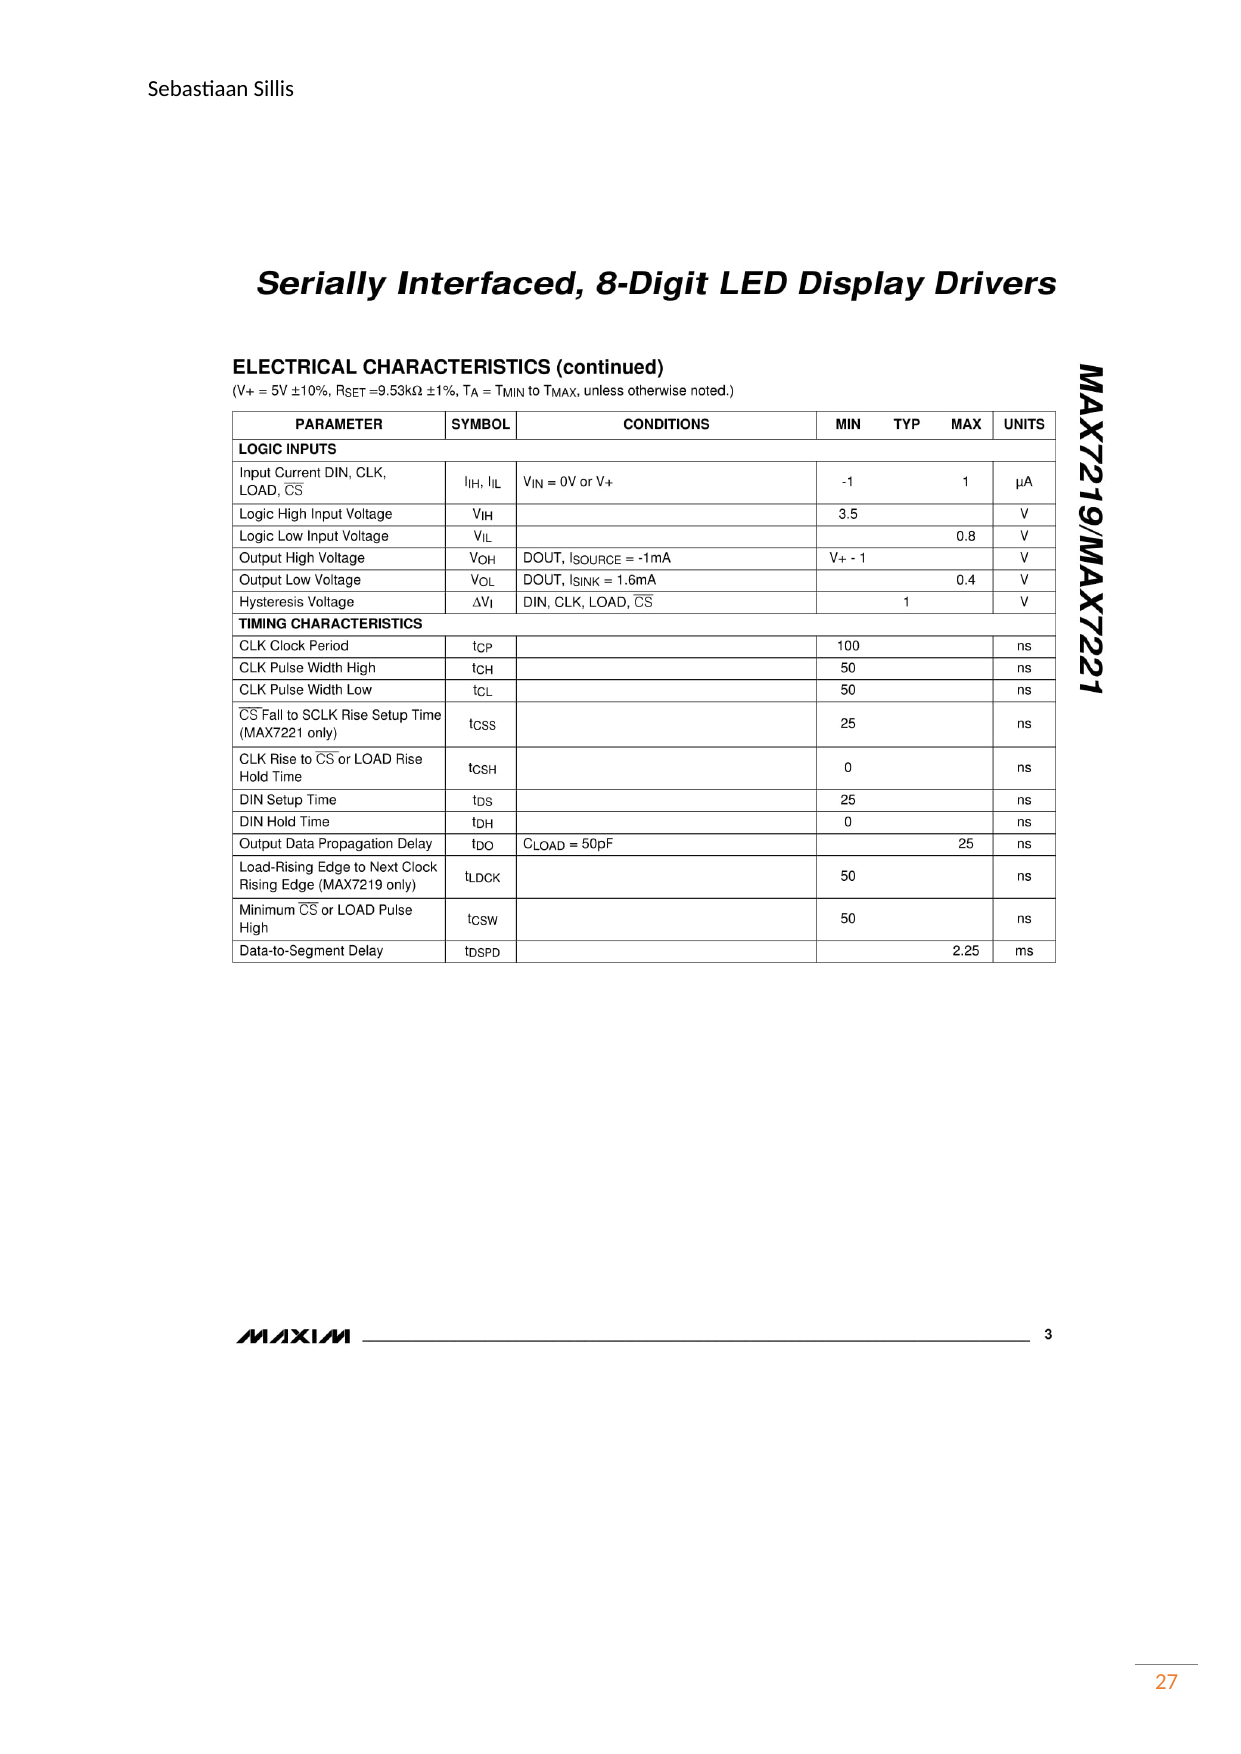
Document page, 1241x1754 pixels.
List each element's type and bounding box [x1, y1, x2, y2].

picture [147, 147, 1160, 1459]
